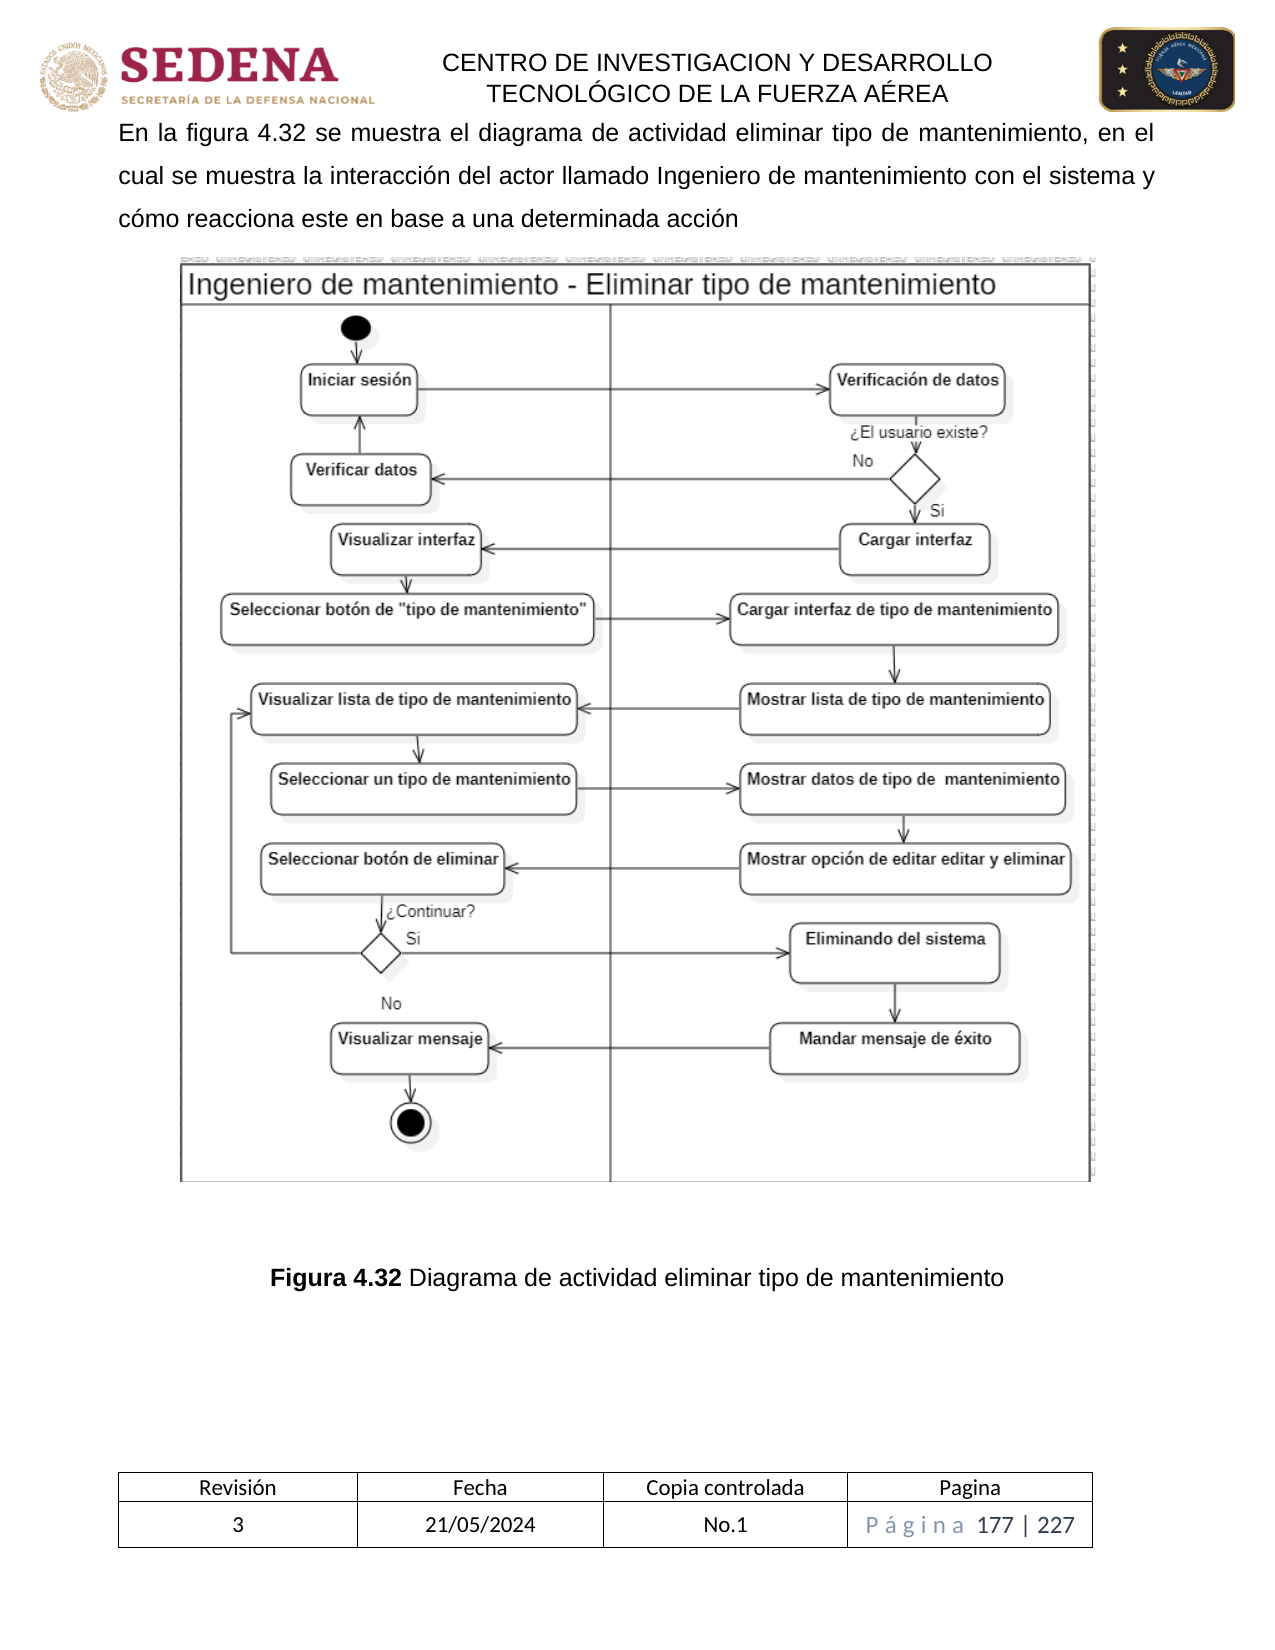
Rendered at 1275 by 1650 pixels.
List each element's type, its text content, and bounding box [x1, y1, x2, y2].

picture [179, 257, 1096, 1182]
text Figura 4.32 Diagrama de actividad eliminar tipo de mantenimiento [118, 1263, 1157, 1291]
text En la figura 4.32 se muestra el diagrama de actividad eliminar tipo de mantenimiento, en el cual se muestra la interacción del actor llamado Ingeniero de mantenimiento con el sistema y cómo reacciona este en base a una determinada acción [118, 118, 1157, 233]
picture [39, 27, 1236, 112]
